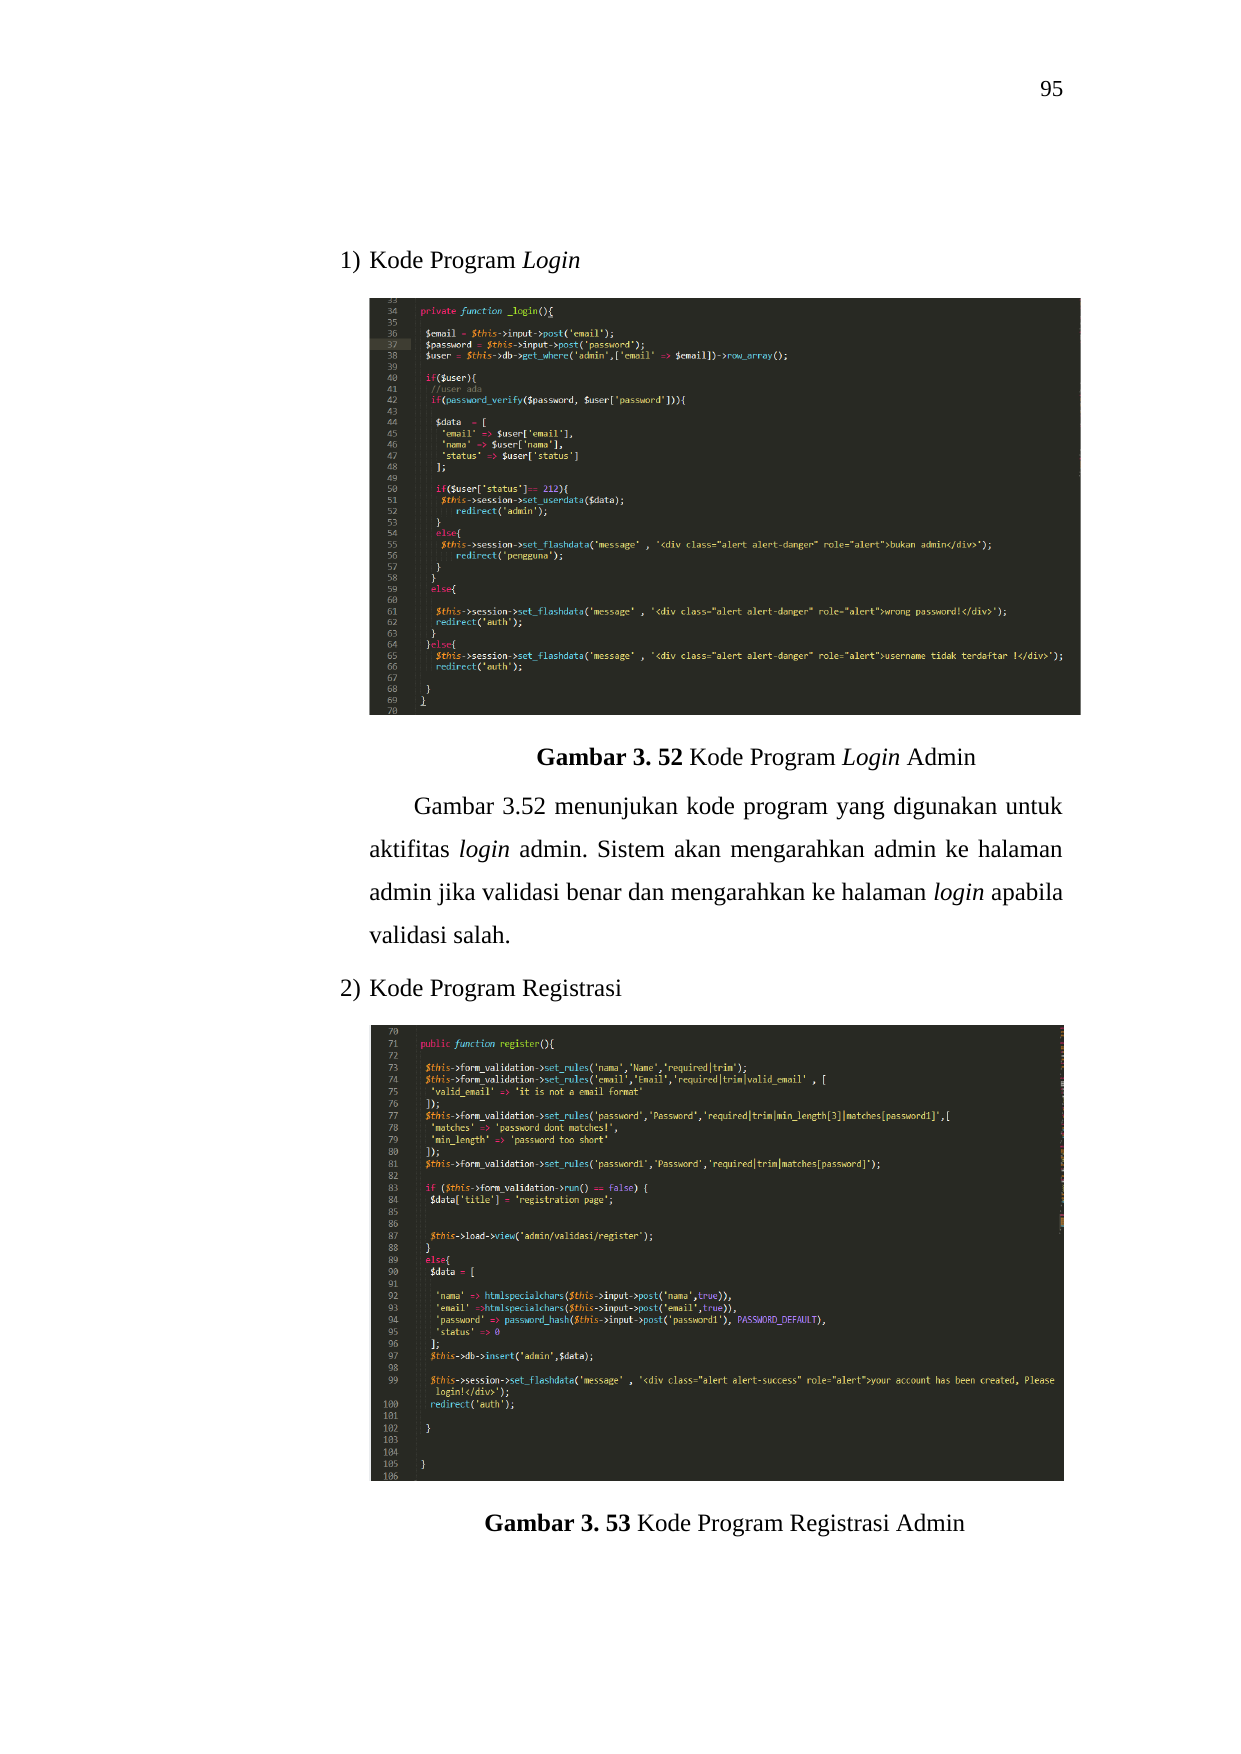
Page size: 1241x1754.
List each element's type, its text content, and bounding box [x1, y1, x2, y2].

picture [369, 1025, 1064, 1481]
list Kode Program Registrasi [340, 973, 1063, 1002]
picture [369, 298, 1081, 715]
text Gambar 3.52 menunjukan kode program yang digunakan untuk aktifitas login admin. Sistem akan mengarahkan admin ke halaman admin jika validasi benar dan mengarahkan ke halaman login apabila validasi salah. [369, 791, 1063, 949]
list Kode Program Login [339, 246, 1063, 274]
